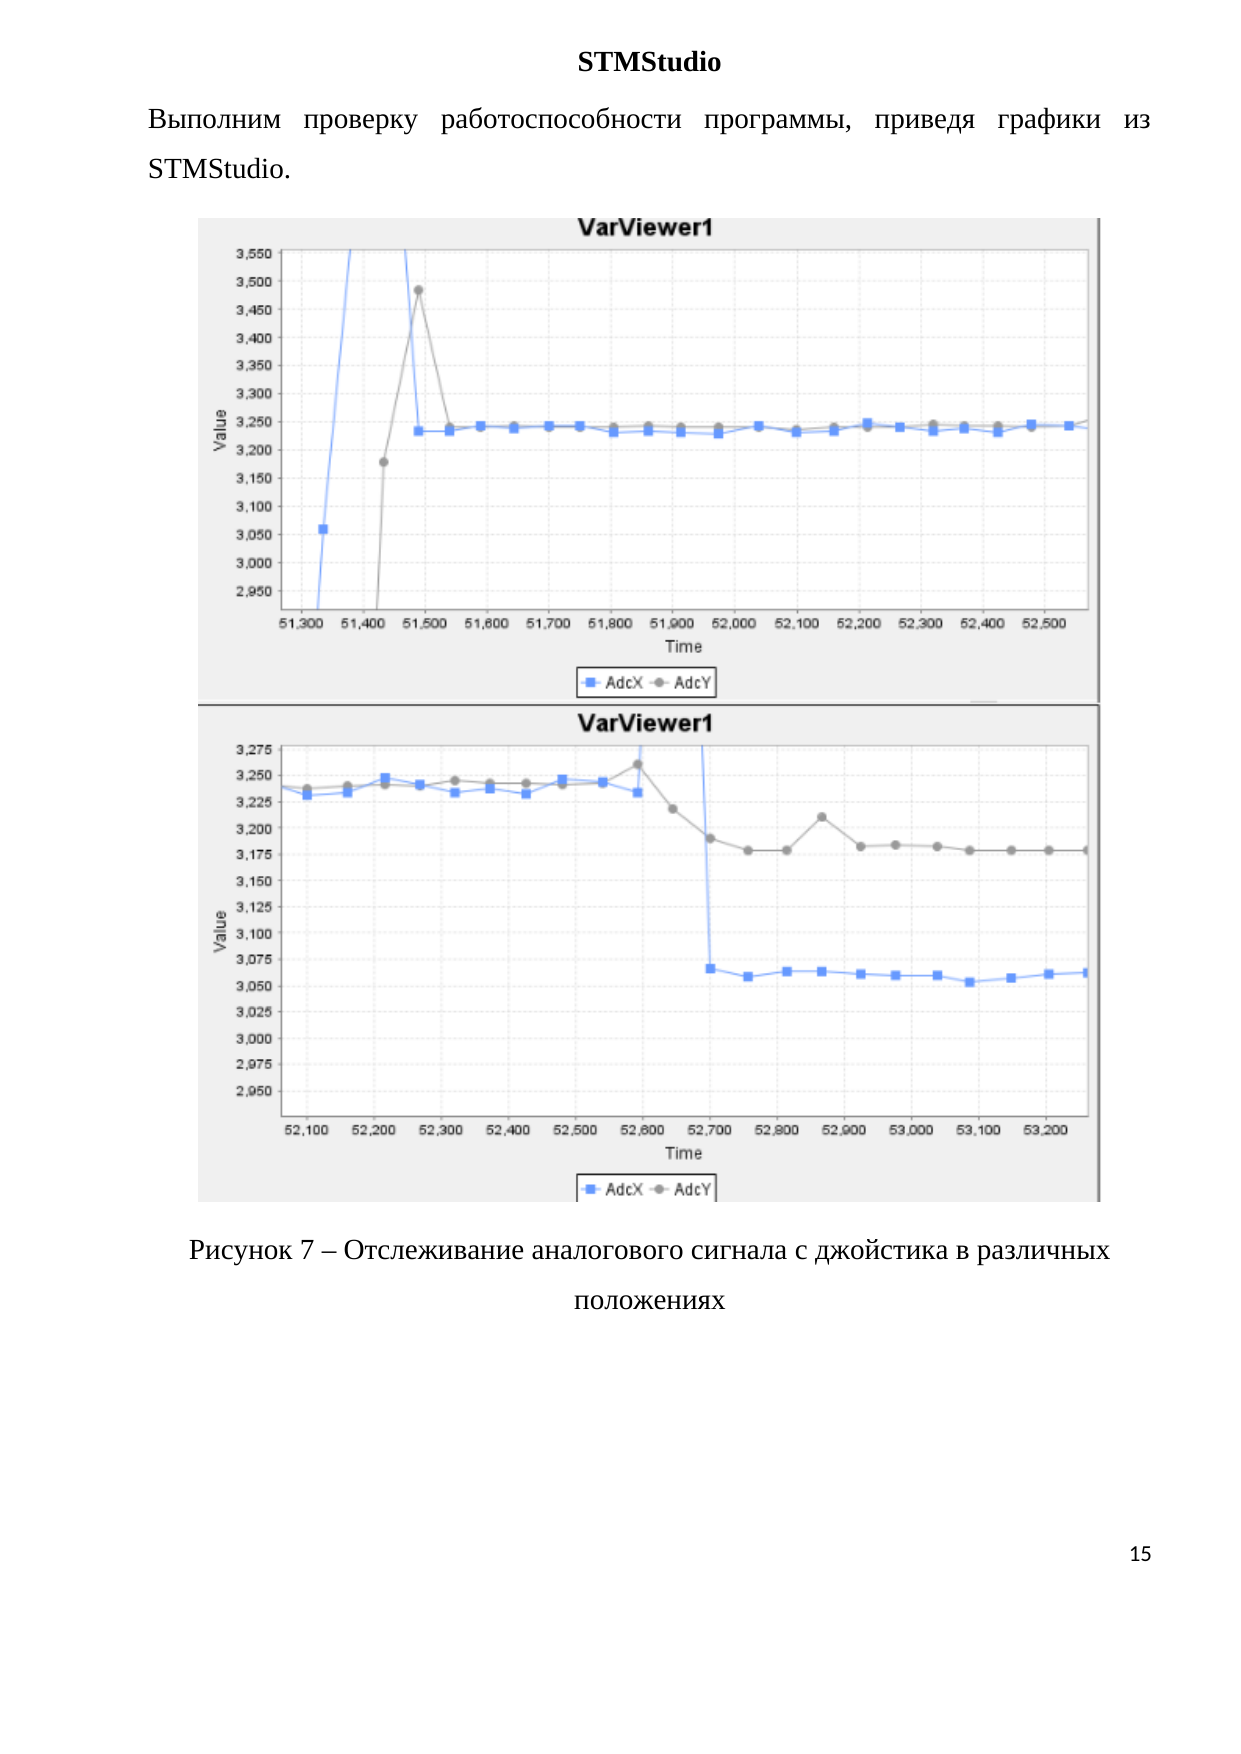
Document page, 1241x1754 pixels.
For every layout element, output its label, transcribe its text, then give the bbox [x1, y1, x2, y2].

subtitle STMStudio [148, 44, 1152, 78]
picture [198, 218, 1102, 1202]
text Рисунок 7 – Отслеживание аналогового сигнала с джойстика в различных положениях [148, 1232, 1152, 1316]
text Выполним проверку работоспособности программы, приведя графики из STMStudio. [148, 101, 1152, 185]
